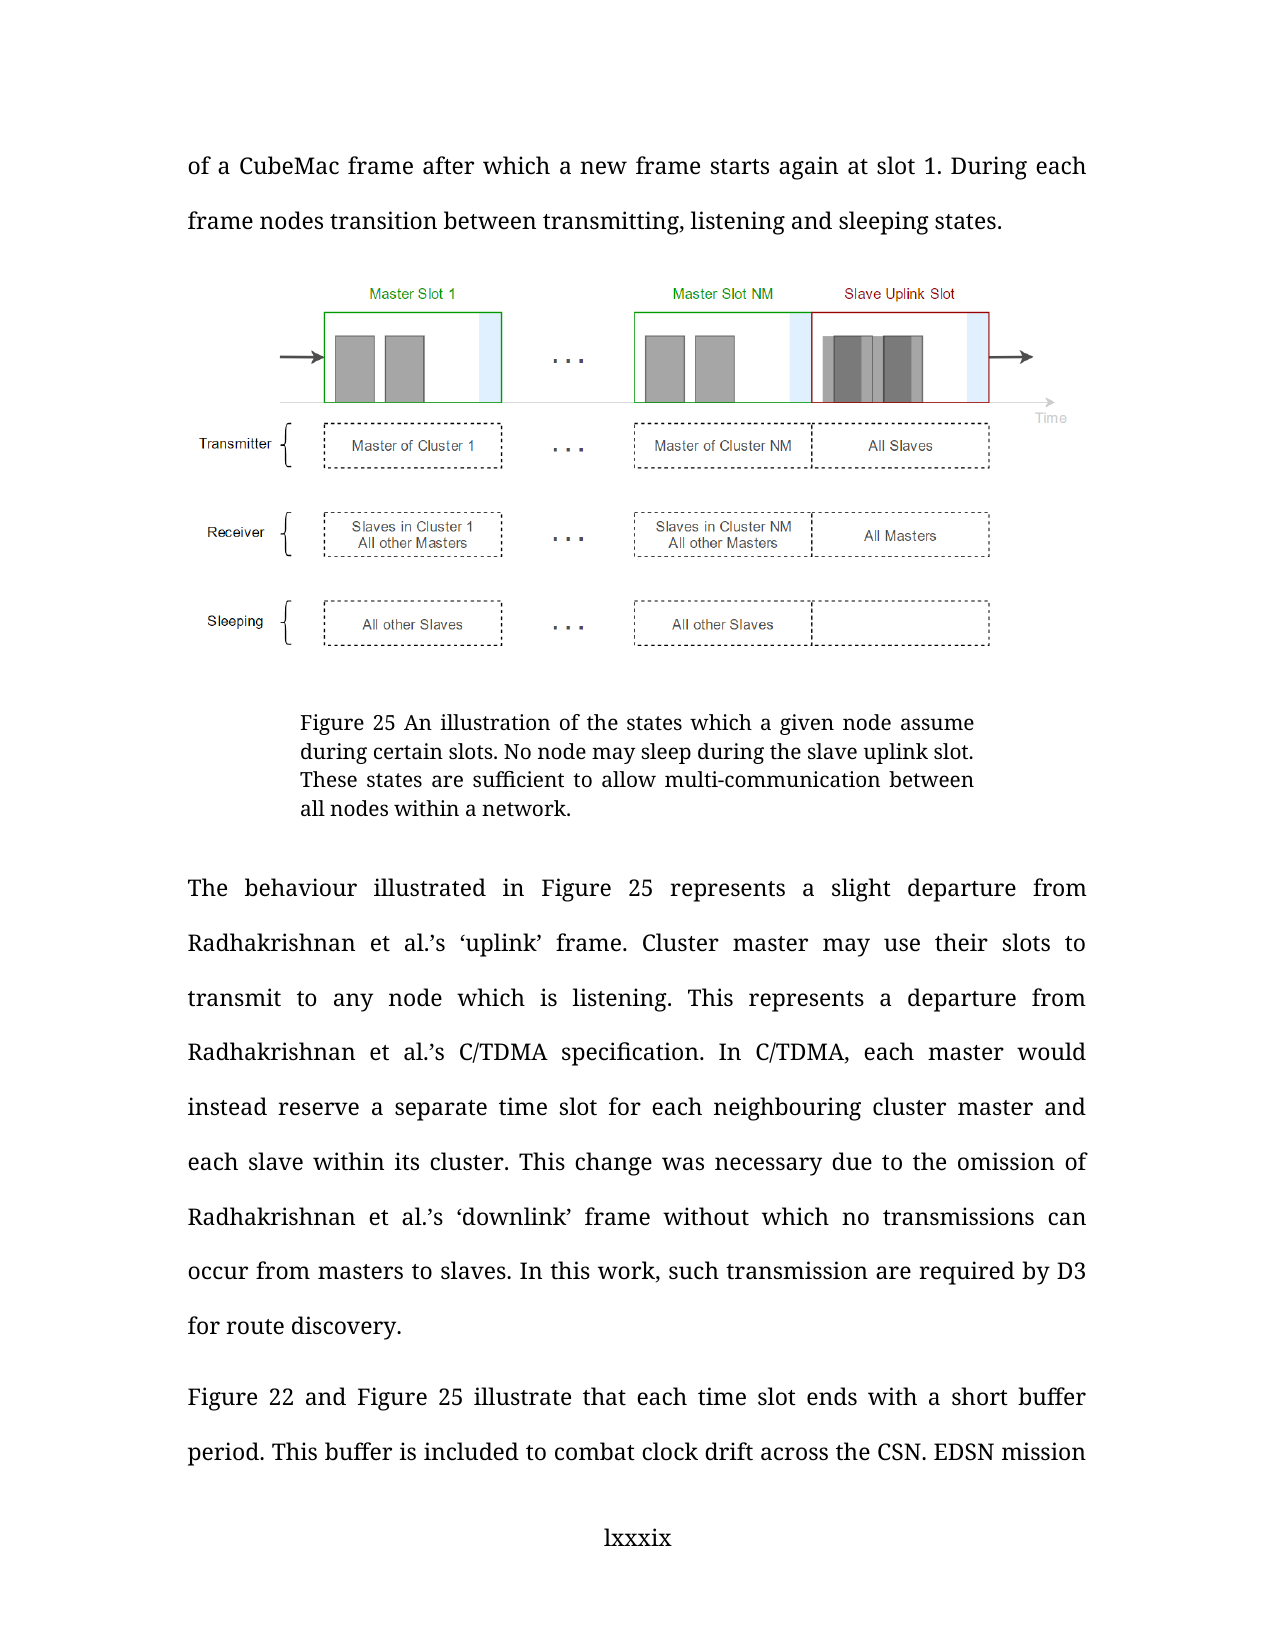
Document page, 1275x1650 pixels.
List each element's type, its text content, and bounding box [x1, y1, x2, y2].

picture [187, 275, 1087, 669]
text The behaviour illustrated in Figure 25 represents a slight departure from Radhakrishnan et al.’s ‘uplink’ frame. Cluster master may use their slots to transmit to any node which is listening. This represents a departure from Radhakrishnan et al.’s C/TDMA specification. In C/TDMA, each master would instead reserve a separate time slot for each neighbouring cluster master and each slave within its cluster. This change was necessary due to the omission of Radhakrishnan et al.’s ‘downlink’ frame without which no transmissions can occur from masters to slaves. In this work, such transmission are required by D3 for route discovery. [187, 872, 1087, 1341]
text Figure 25 An illustration of the states which a given node assume during certain slots. No node may sleep during the slave uplink slot. These states are sufficient to allow multi-communication between all nodes within a network. [300, 708, 975, 822]
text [187, 150, 1087, 236]
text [187, 1381, 1087, 1467]
